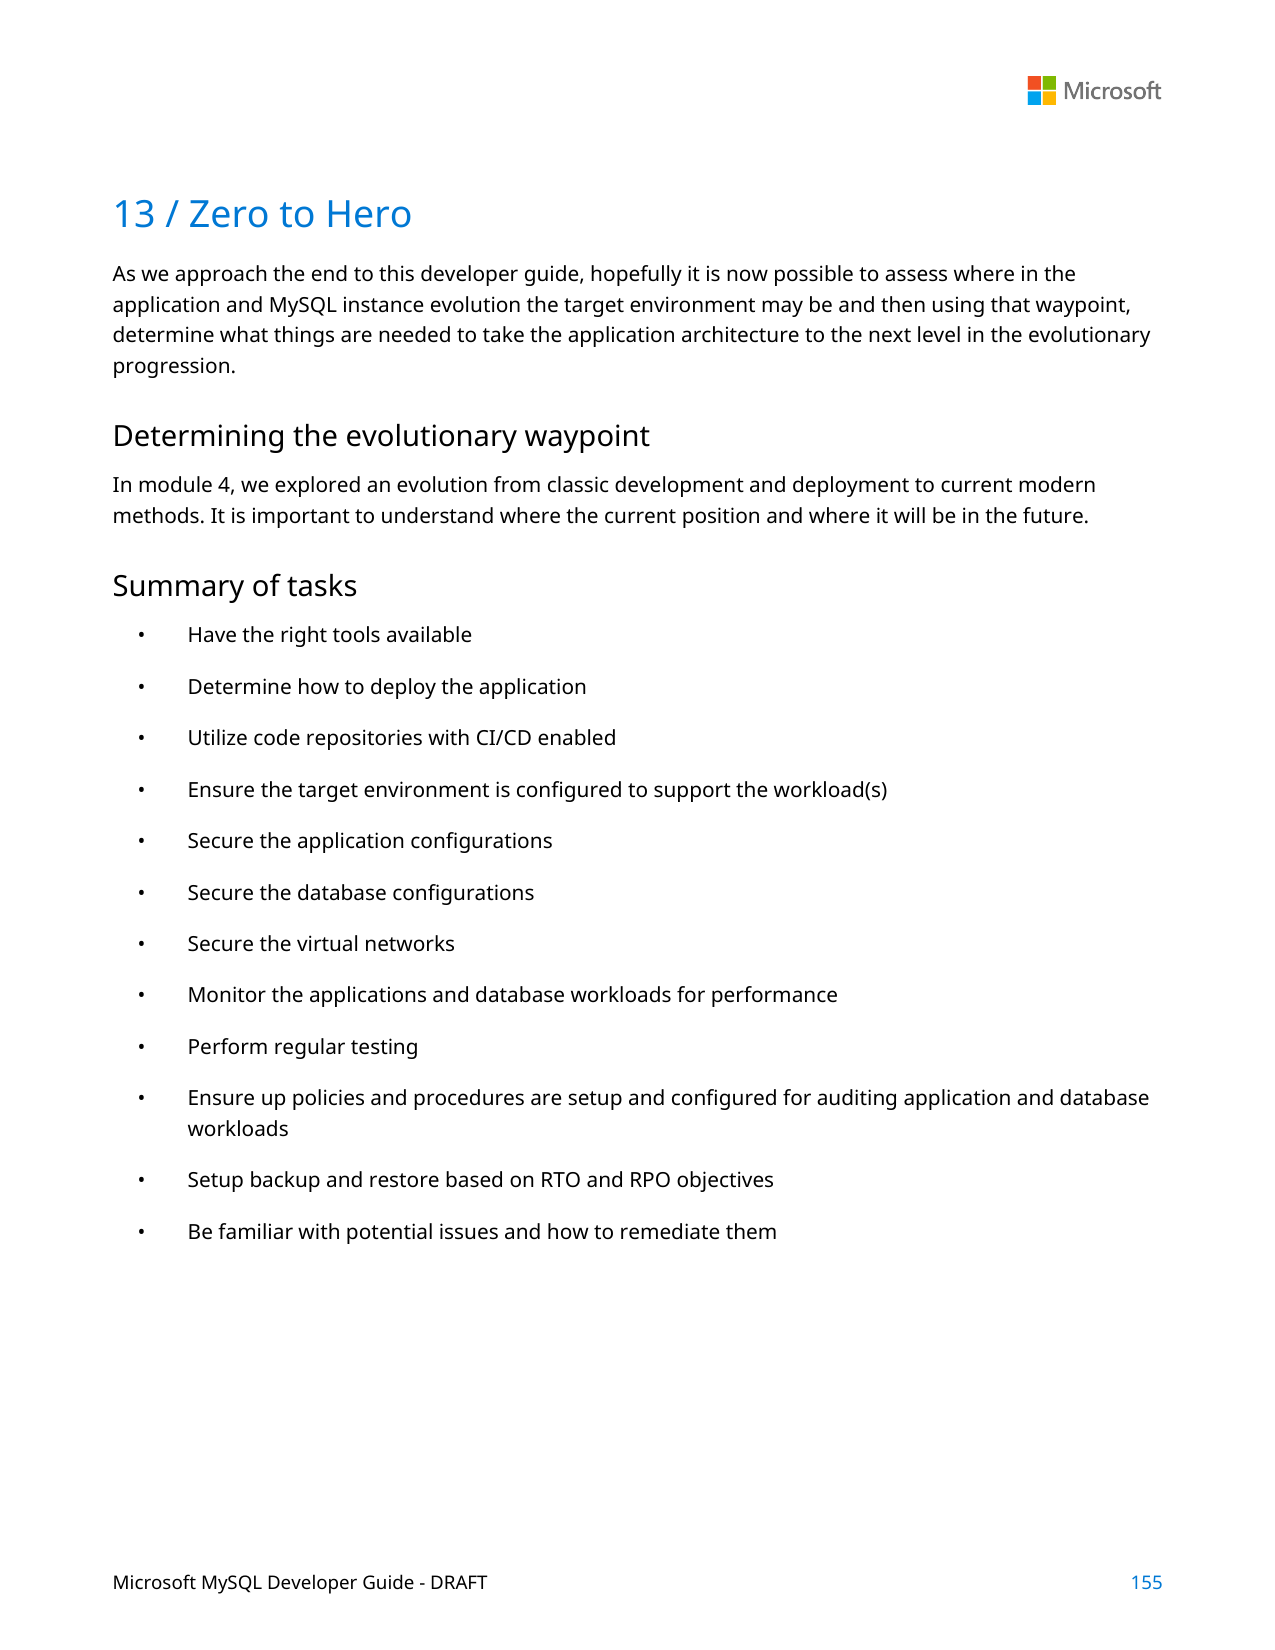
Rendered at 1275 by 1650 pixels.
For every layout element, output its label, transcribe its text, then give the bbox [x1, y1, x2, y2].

list Setup backup and restore based on RTO and RPO objectives [137, 1166, 1162, 1194]
list Utilize code repositories with CI/CD enabled [137, 723, 1162, 752]
text In module 4, we explored an evolution from classic development and deployment to current modern methods. It is important to understand where the current position and where it will be in the future. [112, 470, 1162, 529]
list Perform regular testing [137, 1032, 1162, 1060]
list Ensure up policies and procedures are setup and configured for auditing application and database workloads [137, 1083, 1162, 1142]
list Have the right tools available [137, 620, 1162, 649]
subtitle 13 / Zero to Hero [112, 187, 1162, 238]
list Monitor the applications and database workloads for performance [137, 981, 1162, 1009]
subtitle Determining the evolutionary waypoint [112, 415, 1162, 455]
list Be familiar with potential issues and how to remediate them [137, 1217, 1162, 1245]
list Ensure the target environment is configured to support the workload(s) [137, 775, 1162, 803]
list Determine how to deploy the application [137, 672, 1162, 700]
text As we approach the end to this developer guide, hopefully it is now possible to assess where in the application and MySQL instance evolution the target environment may be and then using that waypoint, determine what things are needed to take the application architecture to the next level in the evolutionary progression. [112, 259, 1162, 379]
list Secure the database configurations [137, 878, 1162, 906]
list Secure the application configurations [137, 826, 1162, 854]
picture [1026, 75, 1163, 107]
list Secure the virtual networks [137, 929, 1162, 957]
subtitle Summary of tasks [112, 565, 1162, 605]
